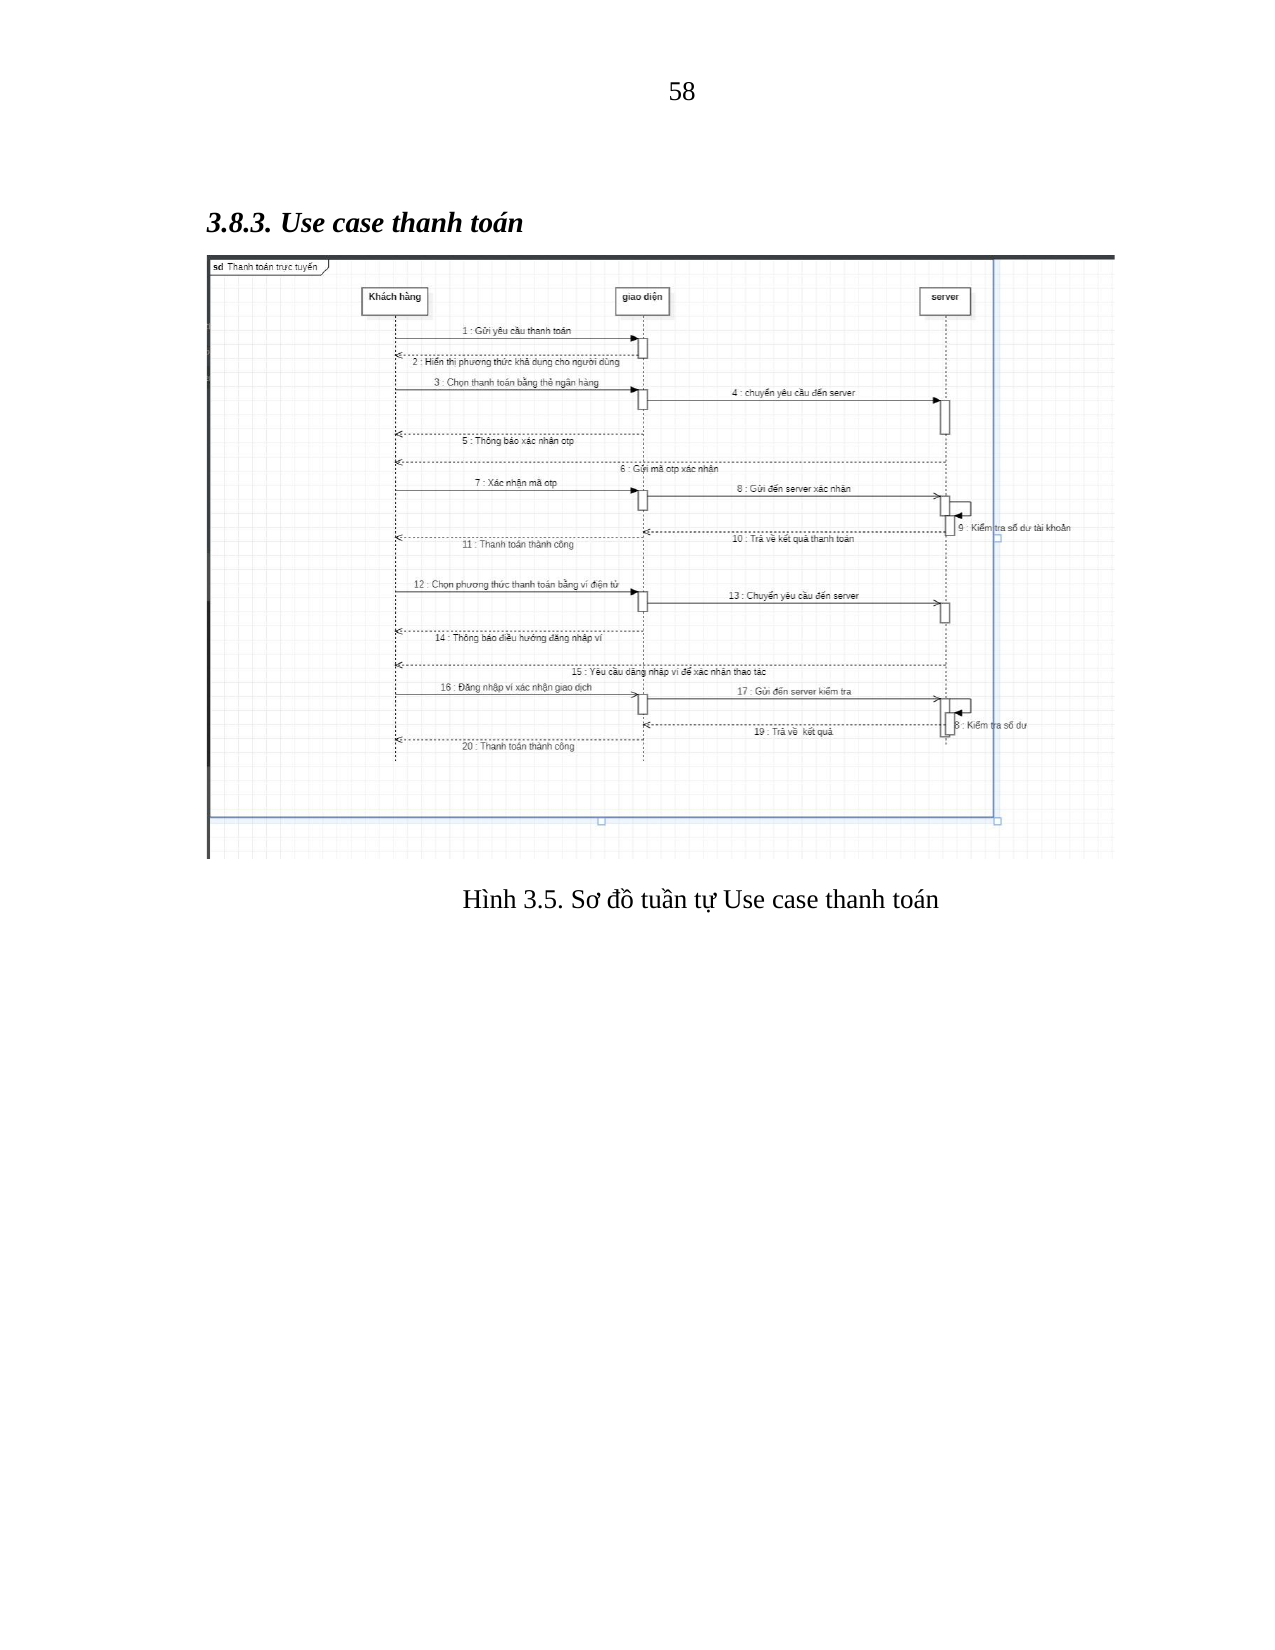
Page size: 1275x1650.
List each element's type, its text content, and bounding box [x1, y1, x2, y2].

subtitle Use case thanh toán [207, 205, 1179, 239]
picture [206, 255, 1115, 859]
text Hình 3.5. Sơ đồ tuần tự Use case thanh toán [286, 859, 1115, 914]
